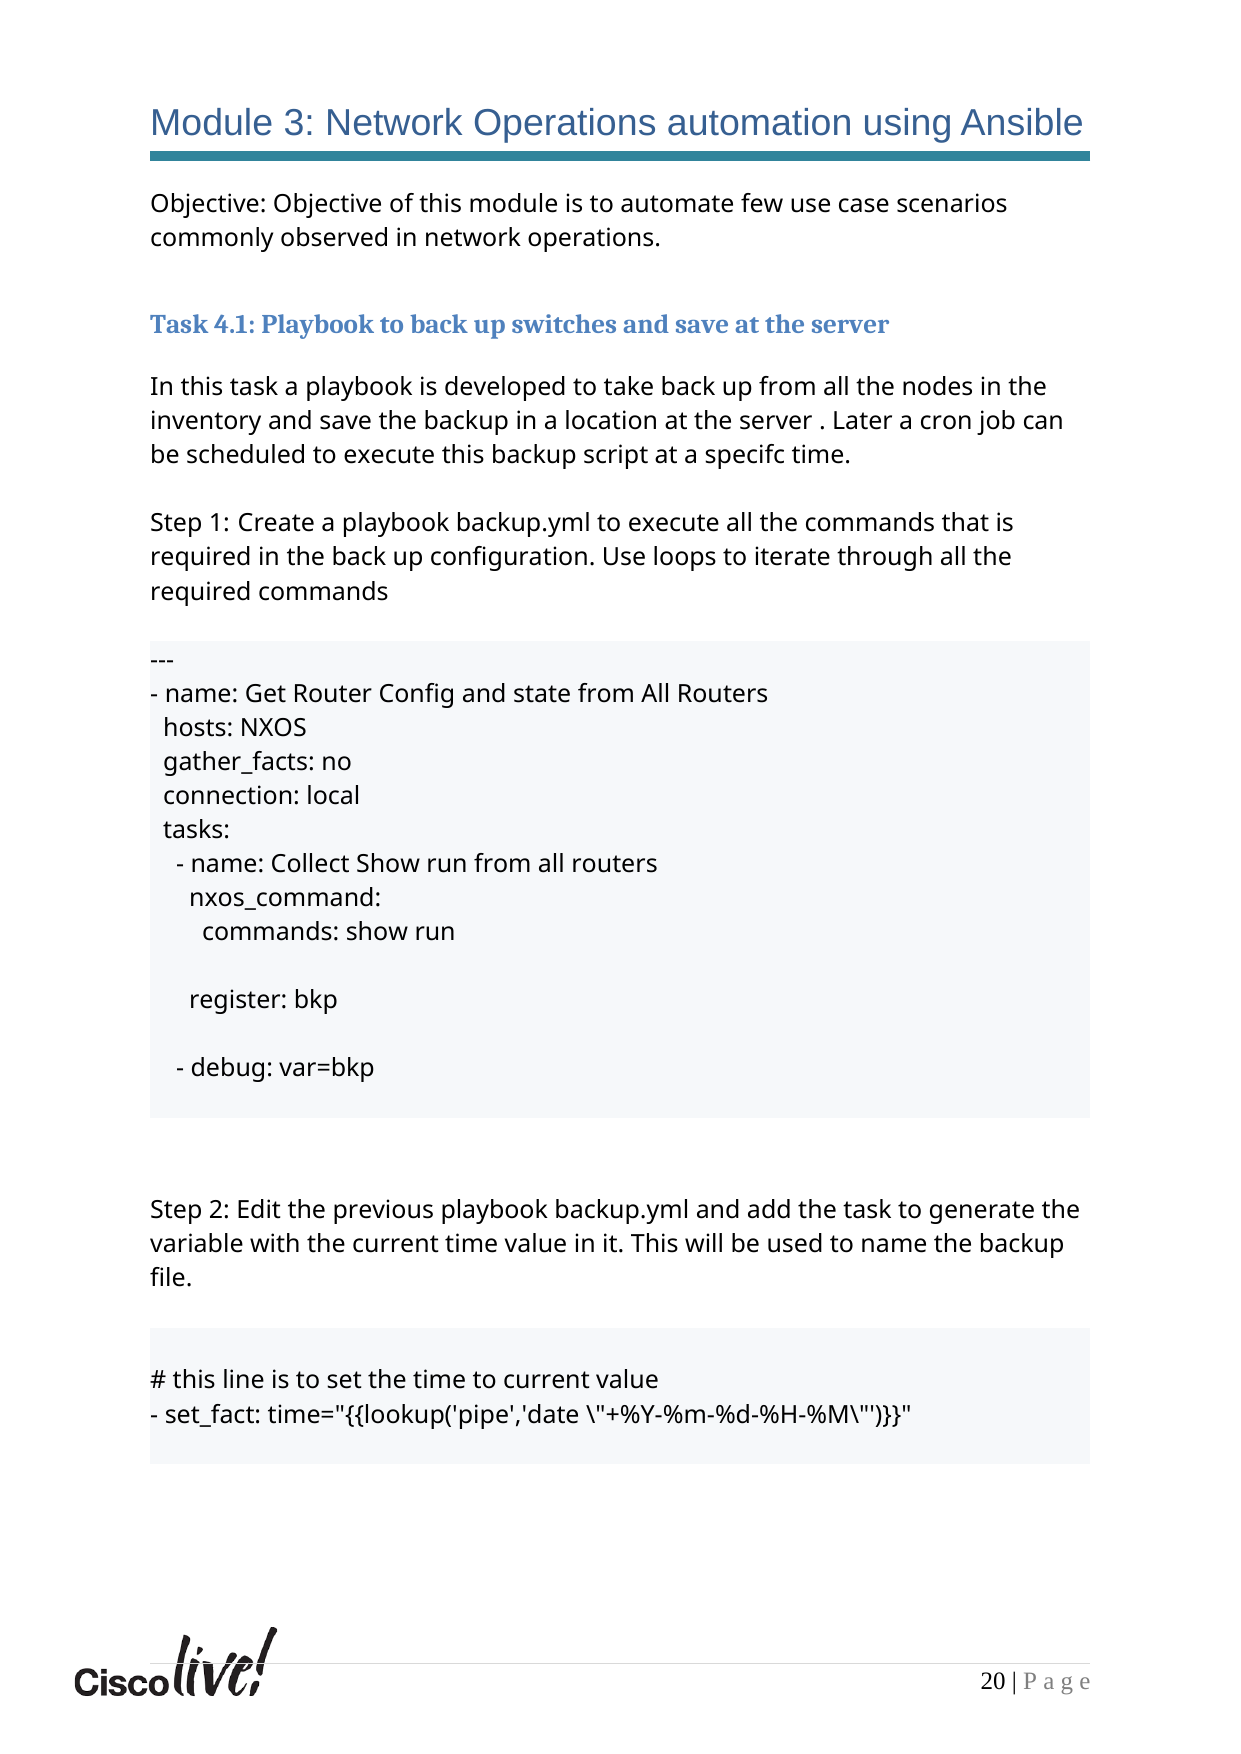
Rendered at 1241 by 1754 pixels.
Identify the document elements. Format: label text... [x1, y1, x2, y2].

text - debug: var=bkp [150, 1050, 1090, 1084]
text Objective: Objective of this module is to automate few use case scenarios commonly observed in network operations. [150, 186, 1090, 254]
text # this line is to set the time to current value [150, 1362, 1090, 1396]
text nxos_command: [150, 880, 1090, 914]
subtitle Module 3: Network Operations automation using Ansible [150, 100, 1090, 151]
text Step 2: Edit the previous playbook backup.yml and add the task to generate the variable with the current time value in it. This will be used to name the backup file. [150, 1192, 1090, 1294]
text gather_facts: no [150, 743, 1090, 777]
text - set_fact: time="{{lookup('pipe','date \"+%Y-%m-%d-%H-%M\"')}}" [150, 1396, 1090, 1430]
text commands: show run [150, 914, 1090, 948]
text register: bkp [150, 982, 1090, 1016]
text connection: local [150, 777, 1090, 812]
text --- [150, 641, 1090, 675]
picture [74, 1627, 278, 1698]
subtitle Task 4.1: Playbook to back up switches and save at the server [150, 309, 1090, 340]
text hosts: NXOS [150, 709, 1090, 743]
text - name: Collect Show run from all routers [150, 846, 1090, 880]
text - name: Get Router Config and state from All Routers [150, 675, 1090, 709]
text Step 1: Create a playbook backup.yml to execute all the commands that is required in the back up configuration. Use loops to iterate through all the required commands [150, 505, 1090, 607]
text In this task a playbook is developed to take back up from all the nodes in the inventory and save the backup in a location at the server . Later a cron job can be scheduled to execute this backup script at a specifc time. [150, 369, 1090, 471]
text tasks: [150, 812, 1090, 846]
